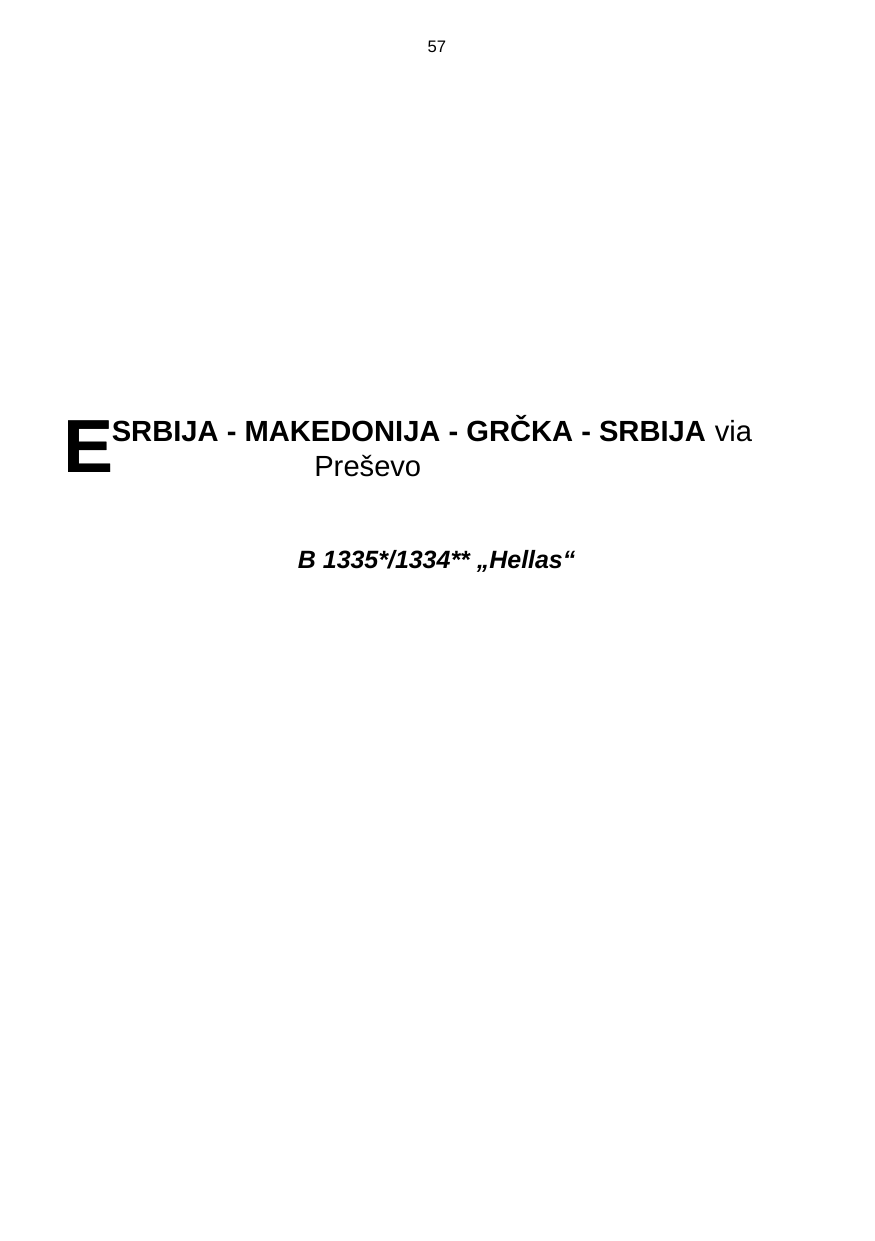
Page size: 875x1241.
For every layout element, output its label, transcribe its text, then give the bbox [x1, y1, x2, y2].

subtitle SRBIJA - MAKEDONIJA - GRČKA - SRBIJA via Preševo [112, 414, 797, 483]
text B 1335*/1334** „Hellas“ [69, 545, 804, 574]
